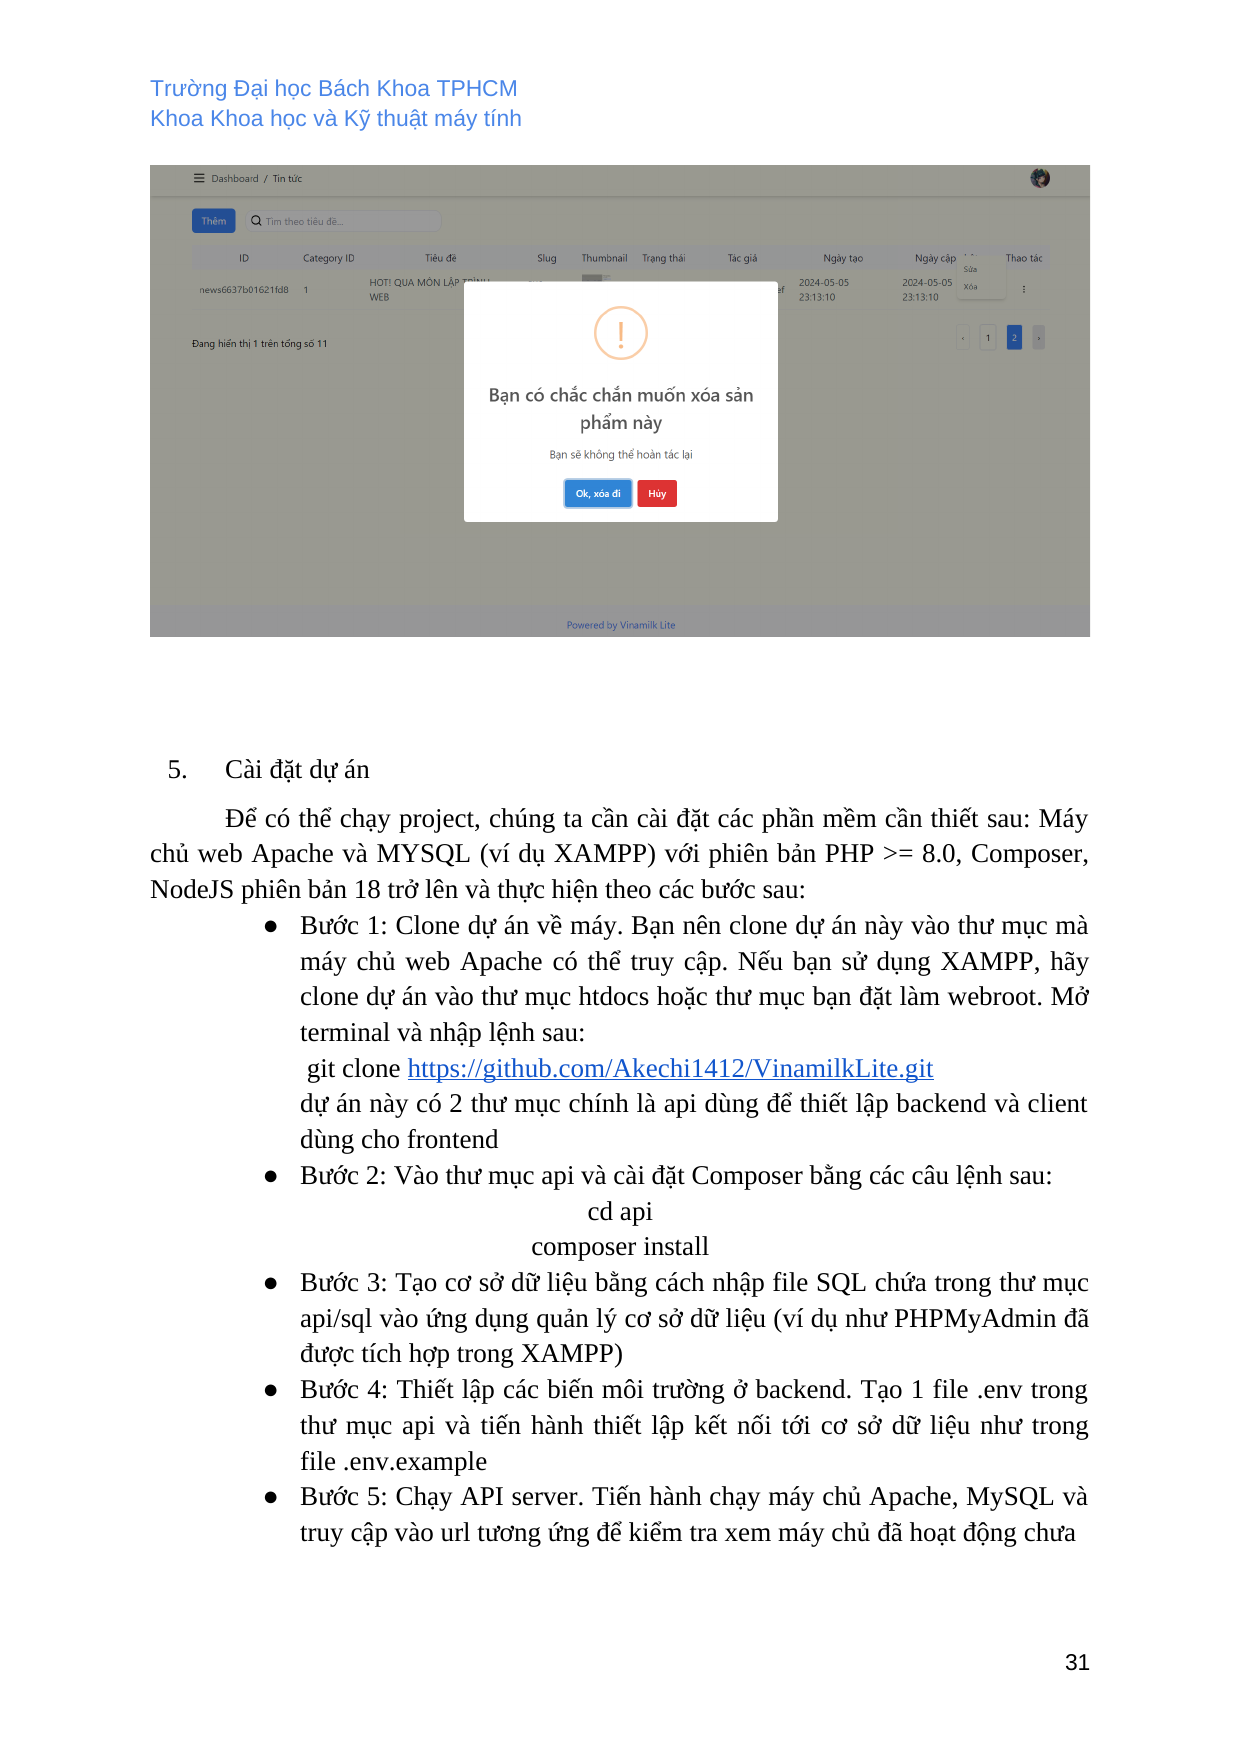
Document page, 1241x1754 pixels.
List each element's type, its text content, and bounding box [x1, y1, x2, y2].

subtitle Cài đặt dự án [187, 753, 1090, 784]
text dự án này có 2 thư mục chính là api dùng để thiết lập backend và client dùng cho frontend [300, 1087, 1090, 1154]
list Bước 1: Clone dự án về máy. Bạn nên clone dự án này vào thư mục mà máy chủ web Apache có thể truy cập. Nếu bạn sử dụng XAMPP, hãy clone dự án vào thư mục htdocs hoặc thư mục bạn đặt làm webroot. Mở terminal và nhập lệnh sau: [262, 909, 1090, 1047]
list Bước 3: Tạo cơ sở dữ liệu bằng cách nhập file SQL chứa trong thư mục api/sql vào ứng dụng quản lý cơ sở dữ liệu (ví dụ như PHPMyAdmin đã được tích hợp trong XAMPP) [262, 1266, 1090, 1369]
list Bước 4: Thiết lập các biến môi trường ở backend. Tạo 1 file .env trong thư mục api và tiến hành thiết lập kết nối tới cơ sở dữ liệu như trong file .env.example [262, 1373, 1090, 1476]
list Bước 5: Chạy API server. Tiến hành chạy máy chủ Apache, MySQL và truy cập vào url tương ứng để kiểm tra xem máy chủ đã hoạt động chưa [262, 1481, 1090, 1547]
text git clone https://github.com/Akechi1412/VinamilkLite.git [150, 1052, 1090, 1083]
picture [150, 165, 1091, 637]
list Bước 2: Vào thư mục api và cài đặt Composer bằng các câu lệnh sau: [262, 1159, 1090, 1190]
text Để có thể chạy project, chúng ta cần cài đặt các phần mềm cần thiết sau: Máy chủ web Apache và MYSQL (ví dụ XAMPP) với phiên bản PHP >= 8.0, Composer, NodeJS phiên bản 18 trở lên và thực hiện theo các bước sau: [150, 802, 1090, 904]
text cd api [150, 1195, 1090, 1226]
text composer install [150, 1230, 1090, 1262]
